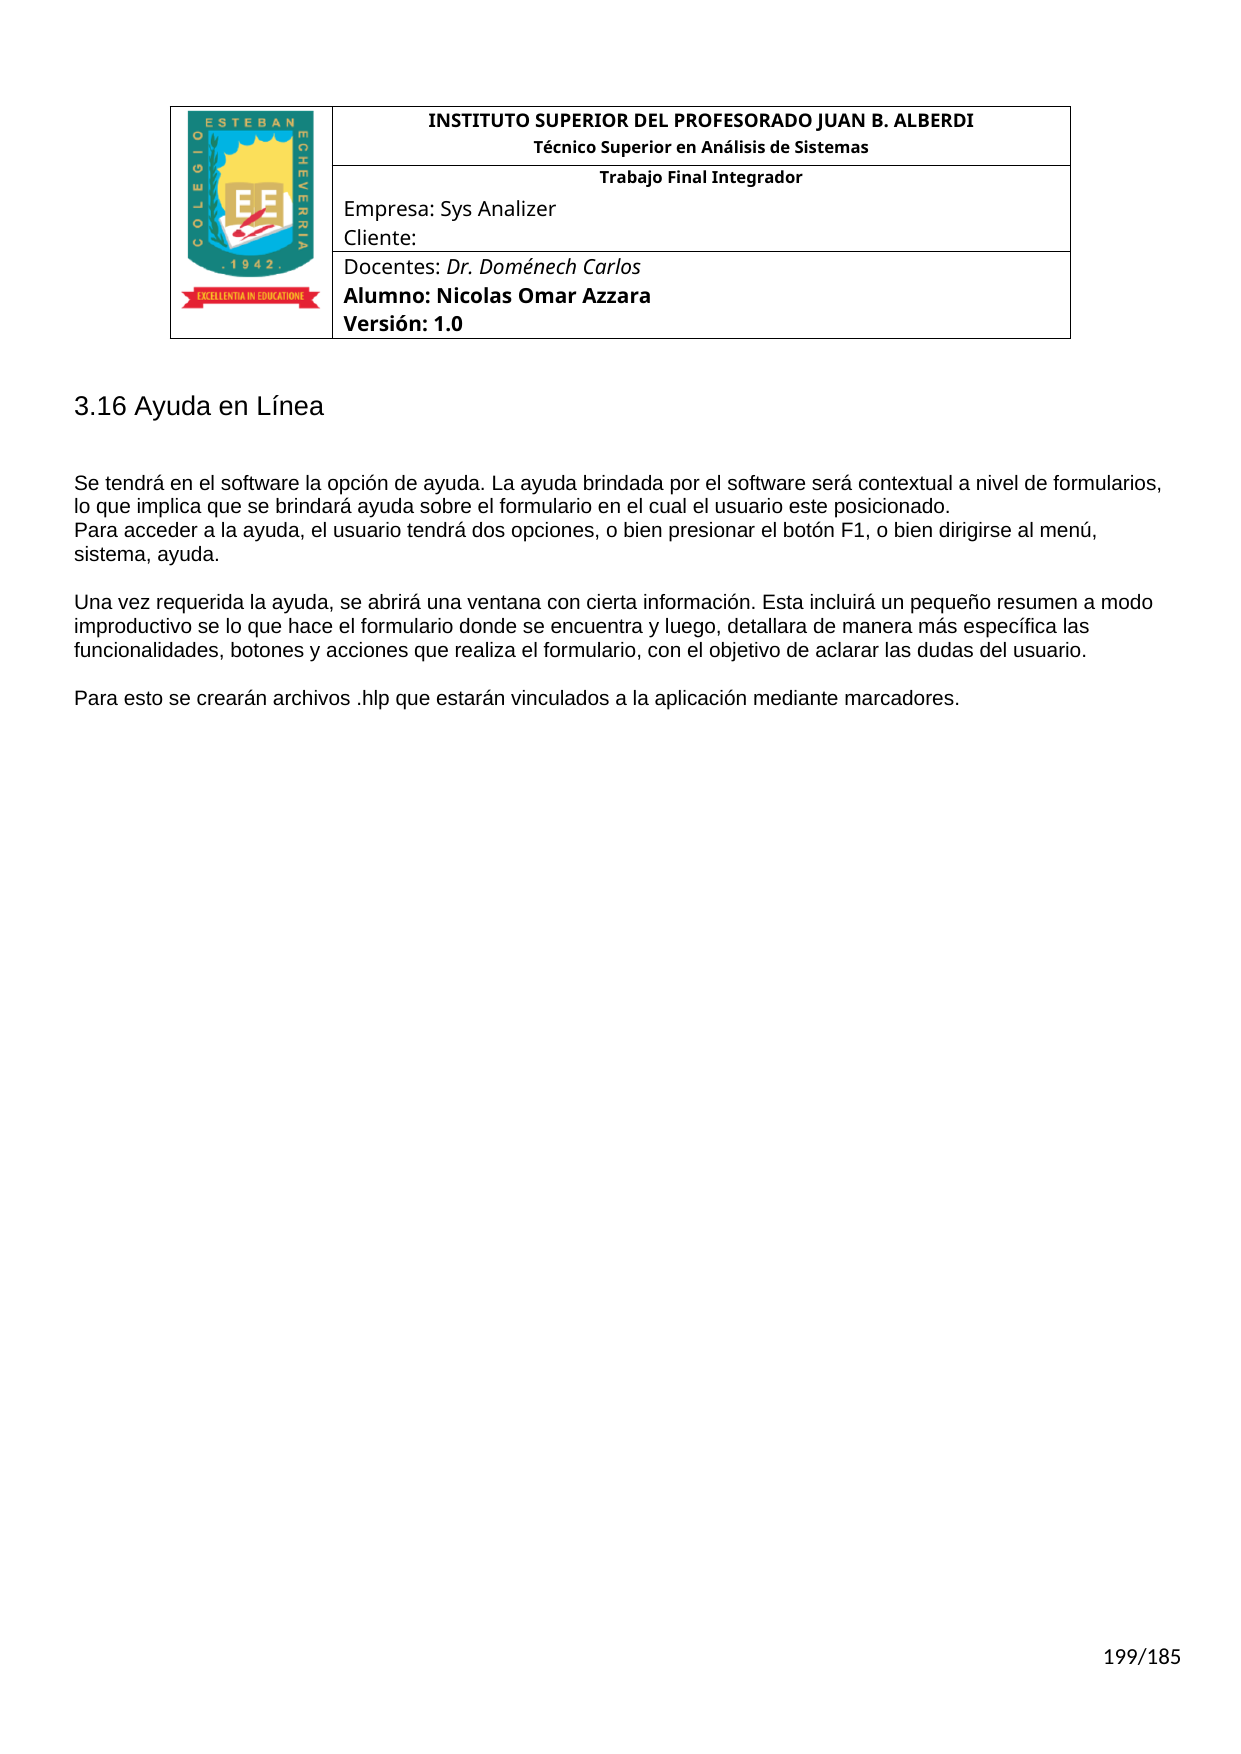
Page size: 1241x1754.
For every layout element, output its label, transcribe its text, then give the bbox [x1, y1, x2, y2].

text Se tendrá en el software la opción de ayuda. La ayuda brindada por el software será contextual a nivel de formularios, lo que implica que se brindará ayuda sobre el formulario en el cual el usuario este posicionado. [74, 470, 1181, 518]
text Para esto se crearán archivos .hlp que estarán vinculados a la aplicación mediante marcadores. [74, 686, 1181, 710]
text Para acceder a la ayuda, el usuario tendrá dos opciones, o bien presionar el botón F1, o bien dirigirse al menú, sistema, ayuda. [74, 518, 1181, 566]
picture [181, 107, 321, 322]
text Una vez requerida la ayuda, se abrirá una ventana con cierta información. Esta incluirá un pequeño resumen a modo improductivo se lo que hace el formulario donde se encuentra y luego, detallara de manera más específica las funcionalidades, botones y acciones que realiza el formulario, con el objetivo de aclarar las dudas del usuario. [74, 590, 1181, 662]
subtitle 3.16 Ayuda en Línea [74, 390, 1181, 421]
